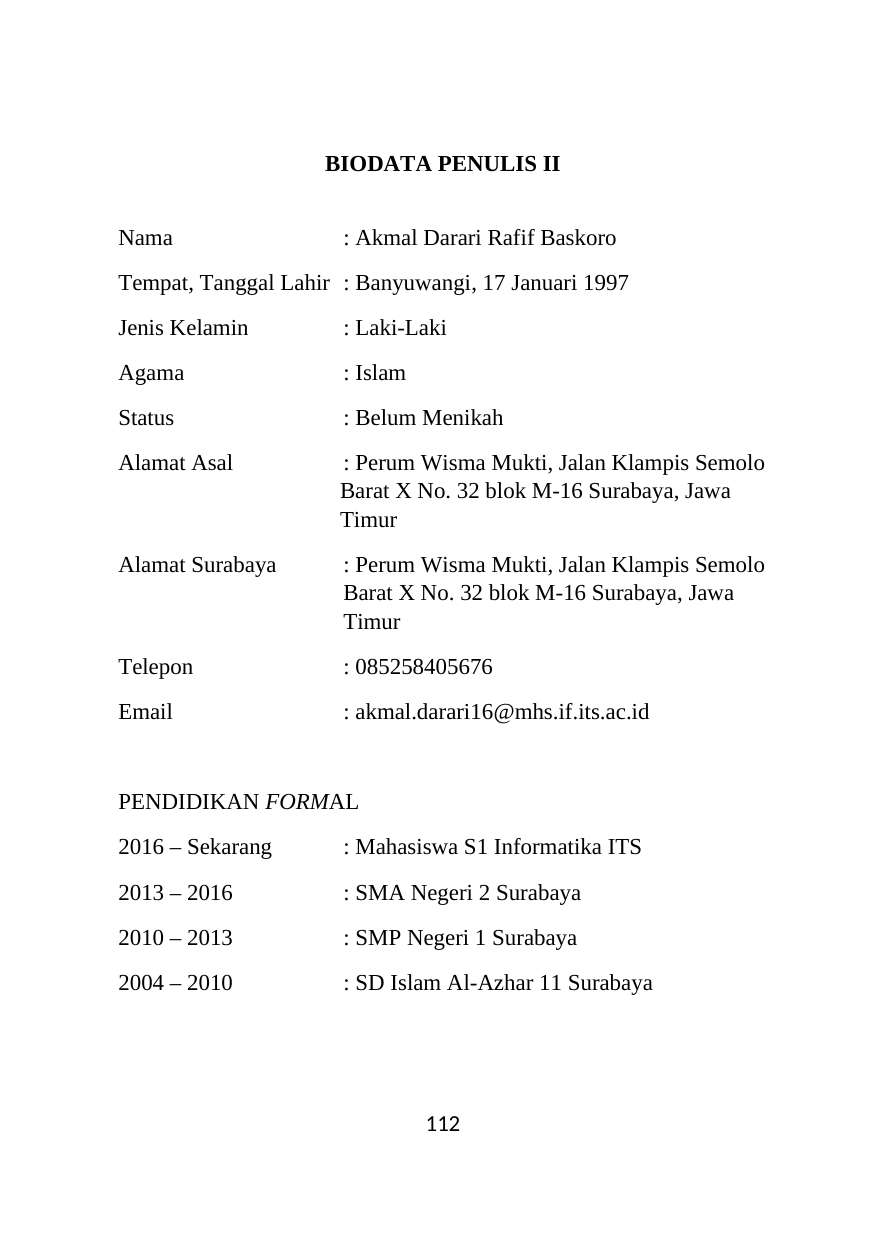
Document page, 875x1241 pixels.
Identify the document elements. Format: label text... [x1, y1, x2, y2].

text Email : akmal.darari16@mhs.if.its.ac.id [118, 698, 767, 724]
text 2010 – 2013 : SMP Negeri 1 Surabaya [118, 924, 767, 950]
text BIODATA PENULIS II [118, 150, 767, 176]
text 2004 – 2010 : SD Islam Al-Azhar 11 Surabaya [118, 969, 767, 995]
text Status : Belum Menikah [118, 404, 767, 430]
text Alamat Asal : Perum Wisma Mukti, Jalan Klampis Semolo Barat X No. 32 blok M-16 Surabaya, Jawa Timur [118, 449, 767, 532]
text Tempat, Tanggal Lahir : Banyuwangi, 17 Januari 1997 [118, 269, 767, 295]
text Nama : Akmal Darari Rafif Baskoro [118, 223, 767, 250]
text Alamat Surabaya : Perum Wisma Mukti, Jalan Klampis Semolo Barat X No. 32 blok M-16 Surabaya, Jawa Timur [118, 551, 767, 634]
text PENDIDIKAN FORMAL [118, 788, 767, 815]
text Agama : Islam [118, 359, 767, 385]
text Telepon : 085258405676 [118, 653, 767, 679]
text 2016 – Sekarang : Mahasiswa S1 Informatika ITS [118, 833, 767, 860]
text 2013 – 2016 : SMA Negeri 2 Surabaya [118, 878, 767, 905]
text Jenis Kelamin : Laki-Laki [118, 314, 767, 340]
